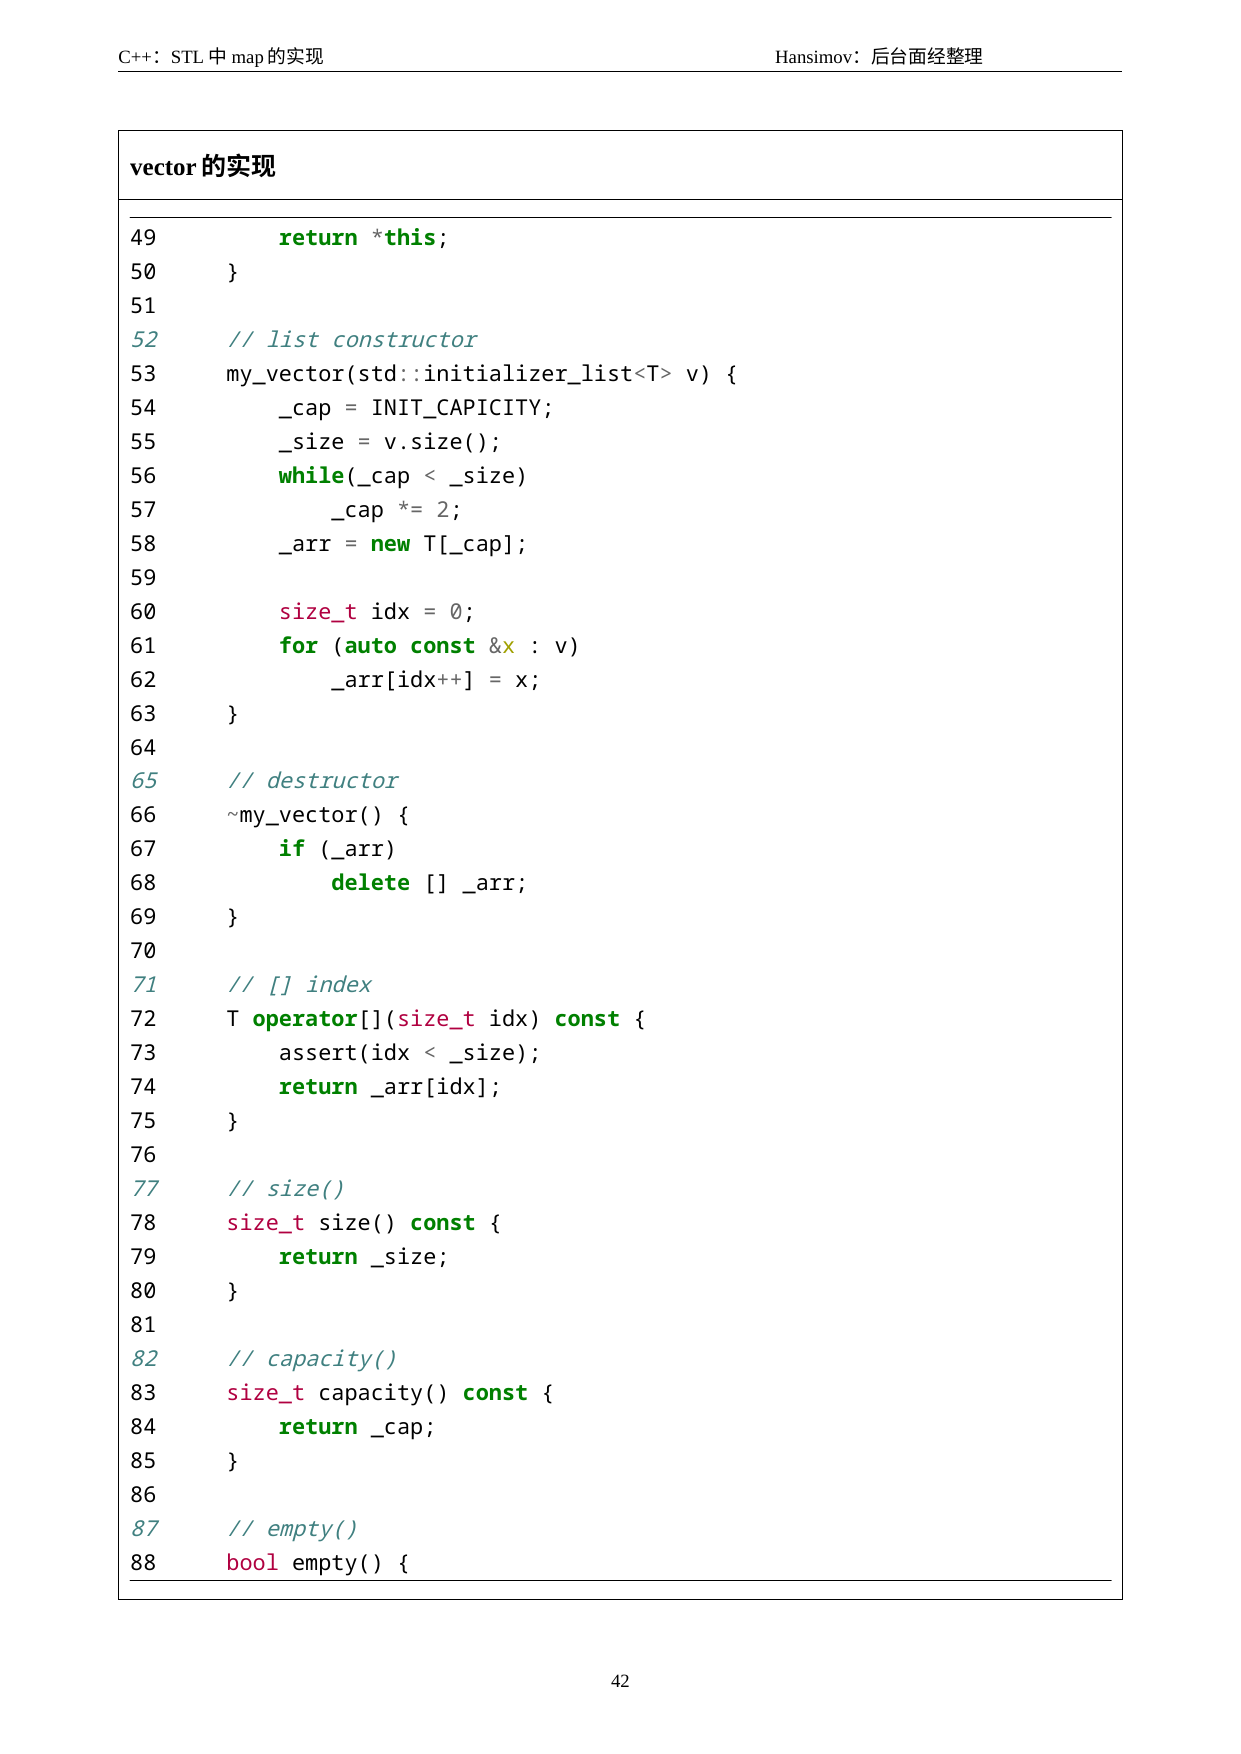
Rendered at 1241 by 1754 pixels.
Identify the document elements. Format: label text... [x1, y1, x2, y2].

table_header vector的实现 [119, 131, 1122, 199]
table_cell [119, 200, 1122, 1598]
